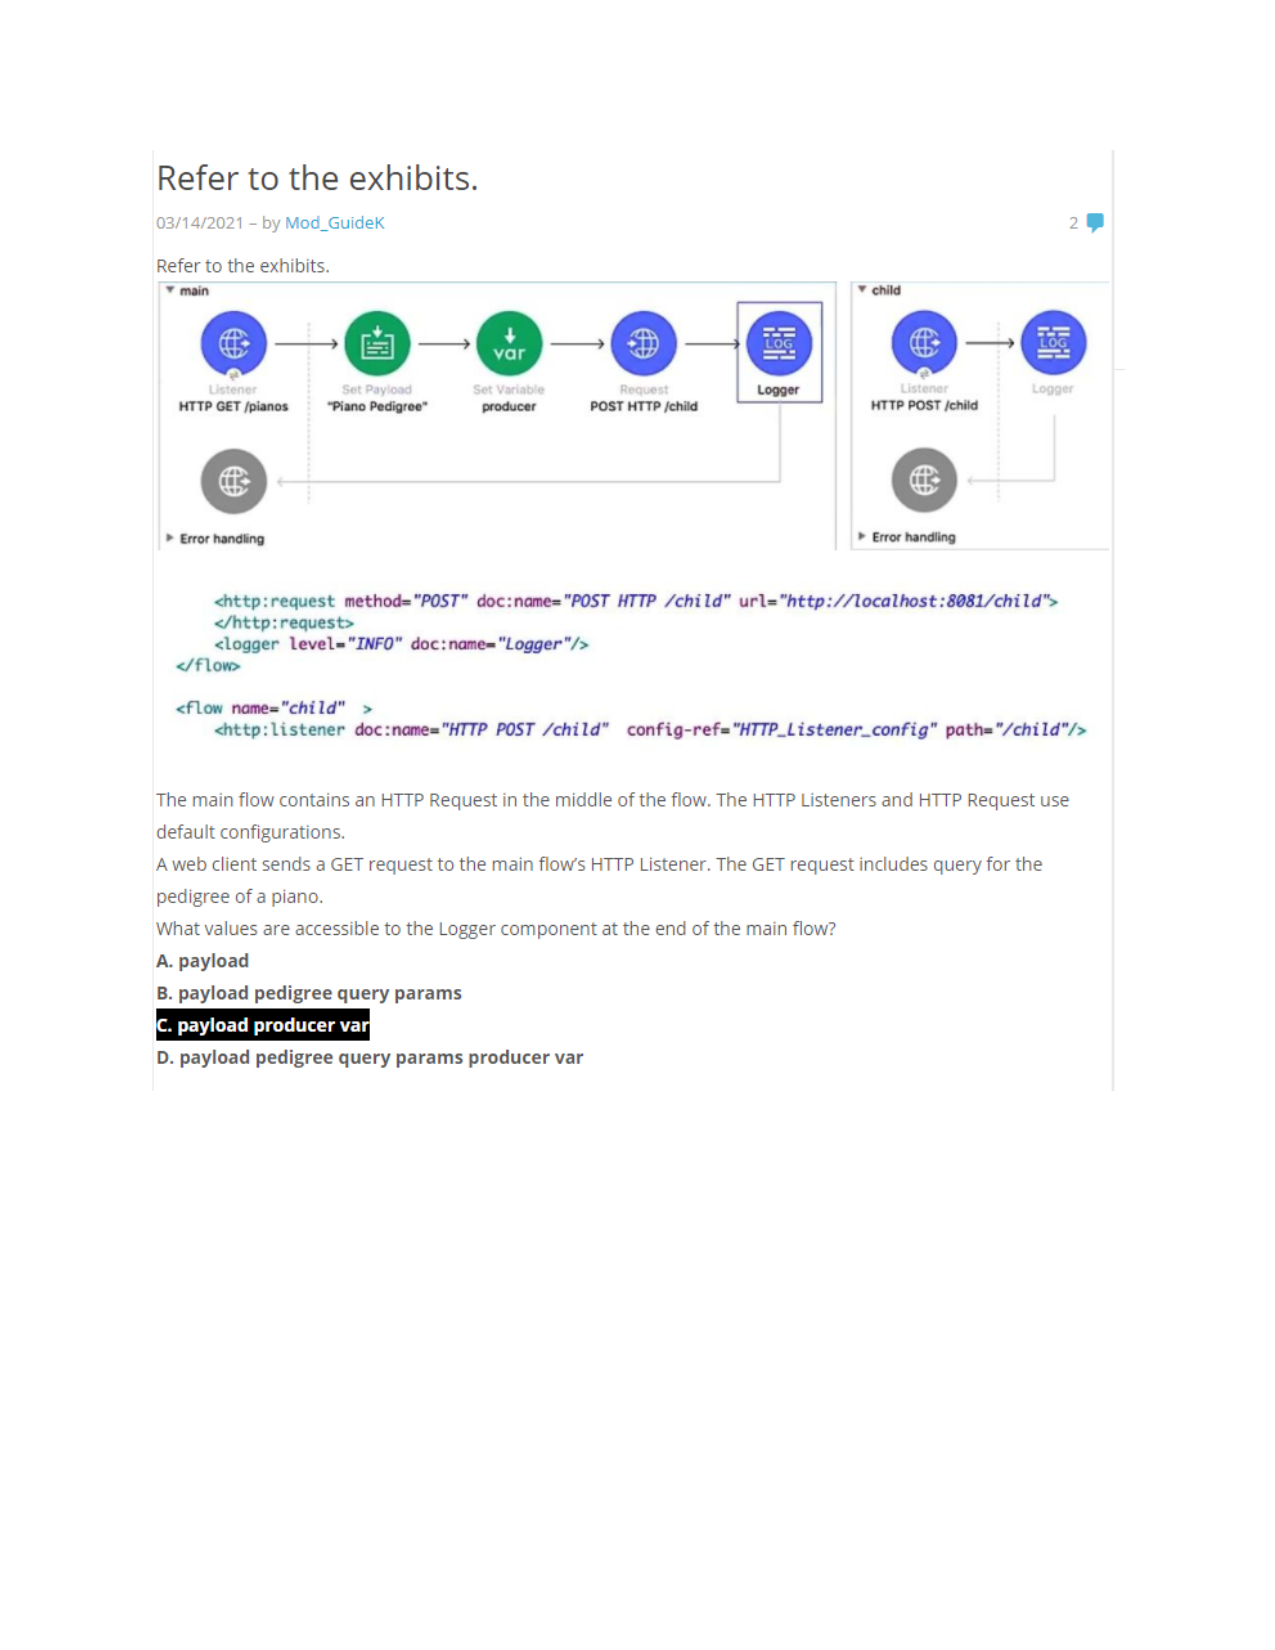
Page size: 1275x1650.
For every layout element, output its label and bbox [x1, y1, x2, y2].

picture [150, 150, 1125, 1091]
